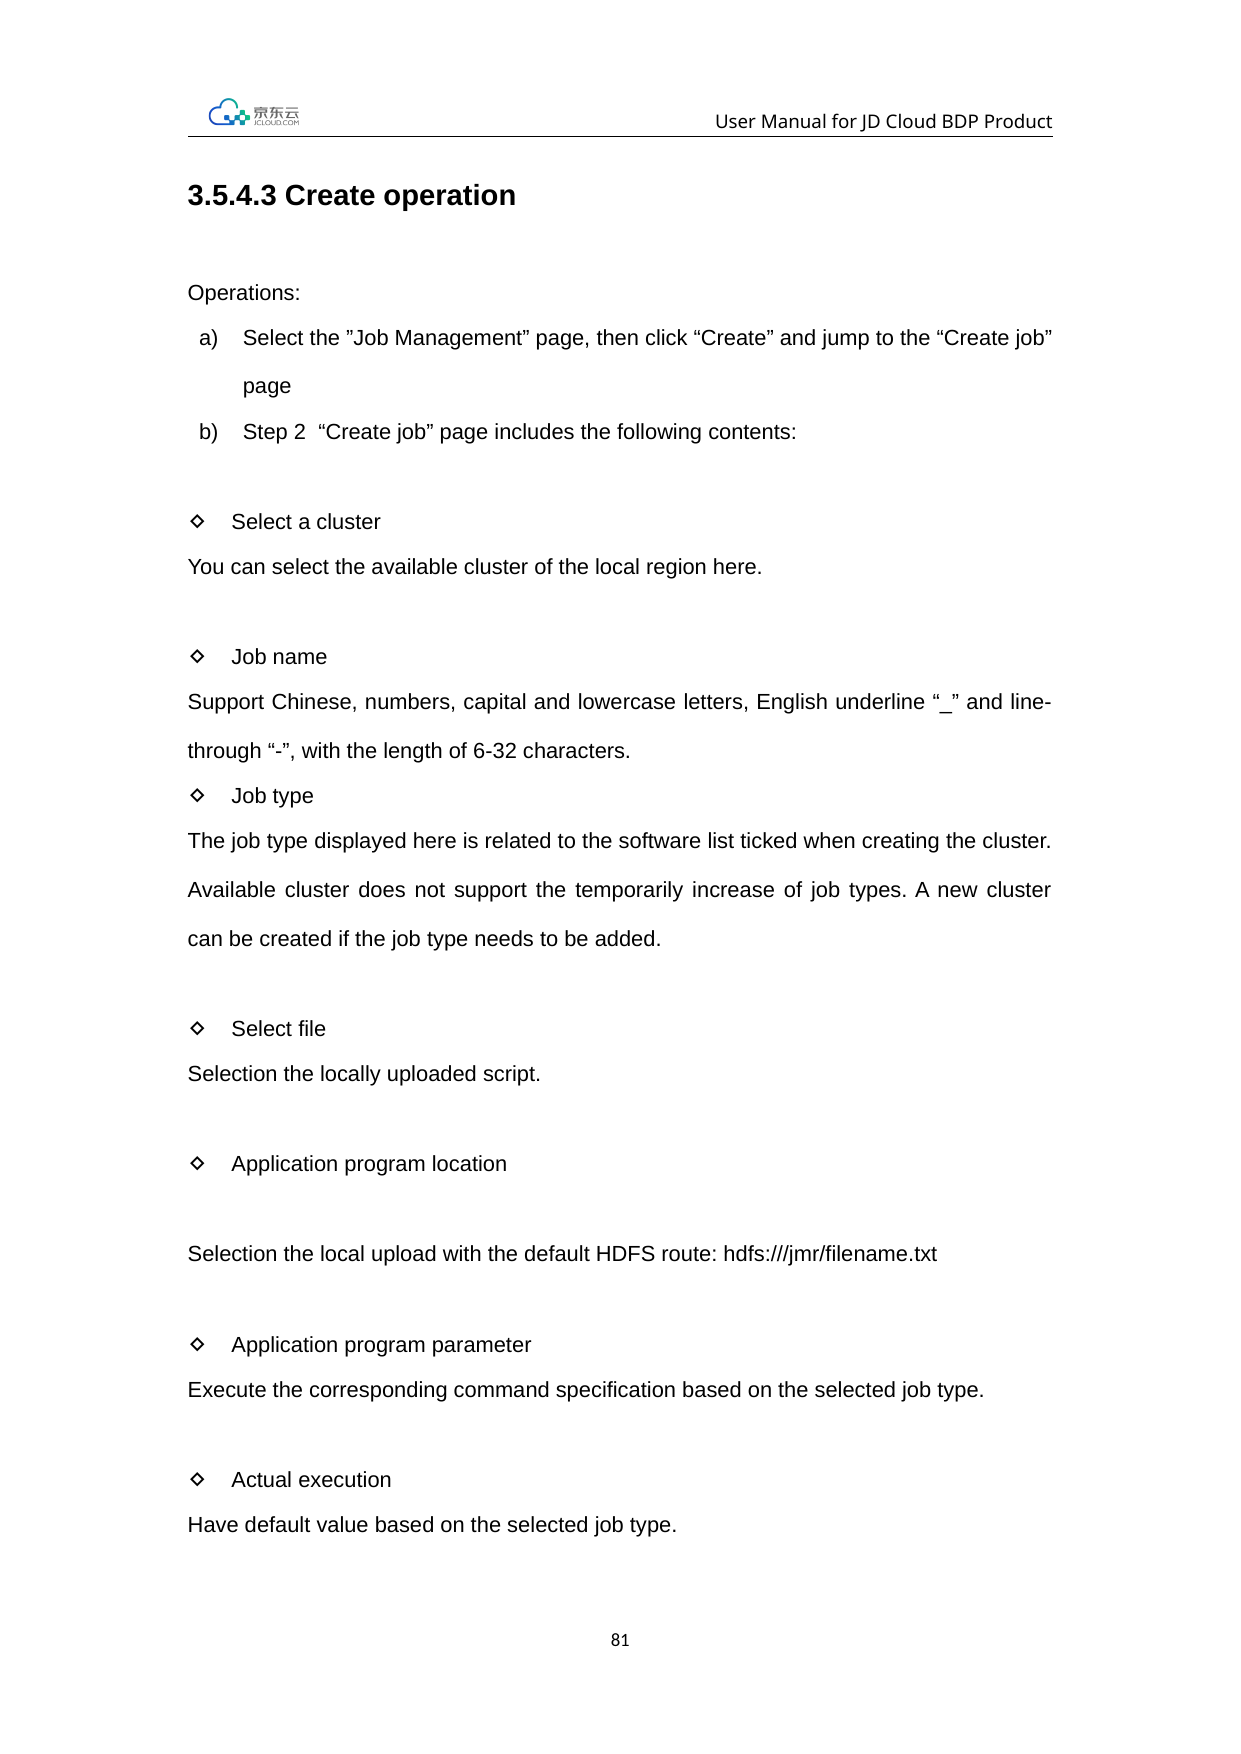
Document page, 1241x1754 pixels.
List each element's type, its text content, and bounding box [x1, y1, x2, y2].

list Select file [187, 1012, 1053, 1045]
list Job type [187, 779, 1053, 812]
text Selection the local upload with the default HDFS route: hdfs:///jmr/filename.txt [187, 1238, 1053, 1270]
text Selection the locally uploaded script. [187, 1057, 1053, 1090]
list Application program location [187, 1147, 1053, 1180]
list Step 2 “Create job” page includes the following contents: [199, 415, 1053, 447]
text The job type displayed here is related to the software list ticked when creating the cluster. Available cluster does not support the temporarily increase of job types. A new cluster can be created if the job type needs to be added. [187, 824, 1053, 954]
list Select the ”Job Management” page, then click “Create” and jump to the “Create job” page [199, 321, 1053, 402]
list Application program parameter [187, 1328, 1053, 1360]
list Actual execution [187, 1463, 1053, 1496]
text Support Chinese, numbers, capital and lowercase letters, English underline “_” and line-through “-”, with the length of 6-32 characters. [187, 686, 1053, 767]
picture [187, 88, 340, 129]
text You can select the available cluster of the local region here. [187, 550, 1053, 583]
list Select a cluster [187, 505, 1053, 538]
text Have default value based on the selected job type. [187, 1508, 1053, 1541]
text Execute the corresponding command specification based on the selected job type. [187, 1373, 1053, 1406]
subtitle 3.5.4.3 Create operation [187, 162, 1053, 227]
list Job name [187, 640, 1053, 673]
text Operations: [187, 276, 1053, 308]
